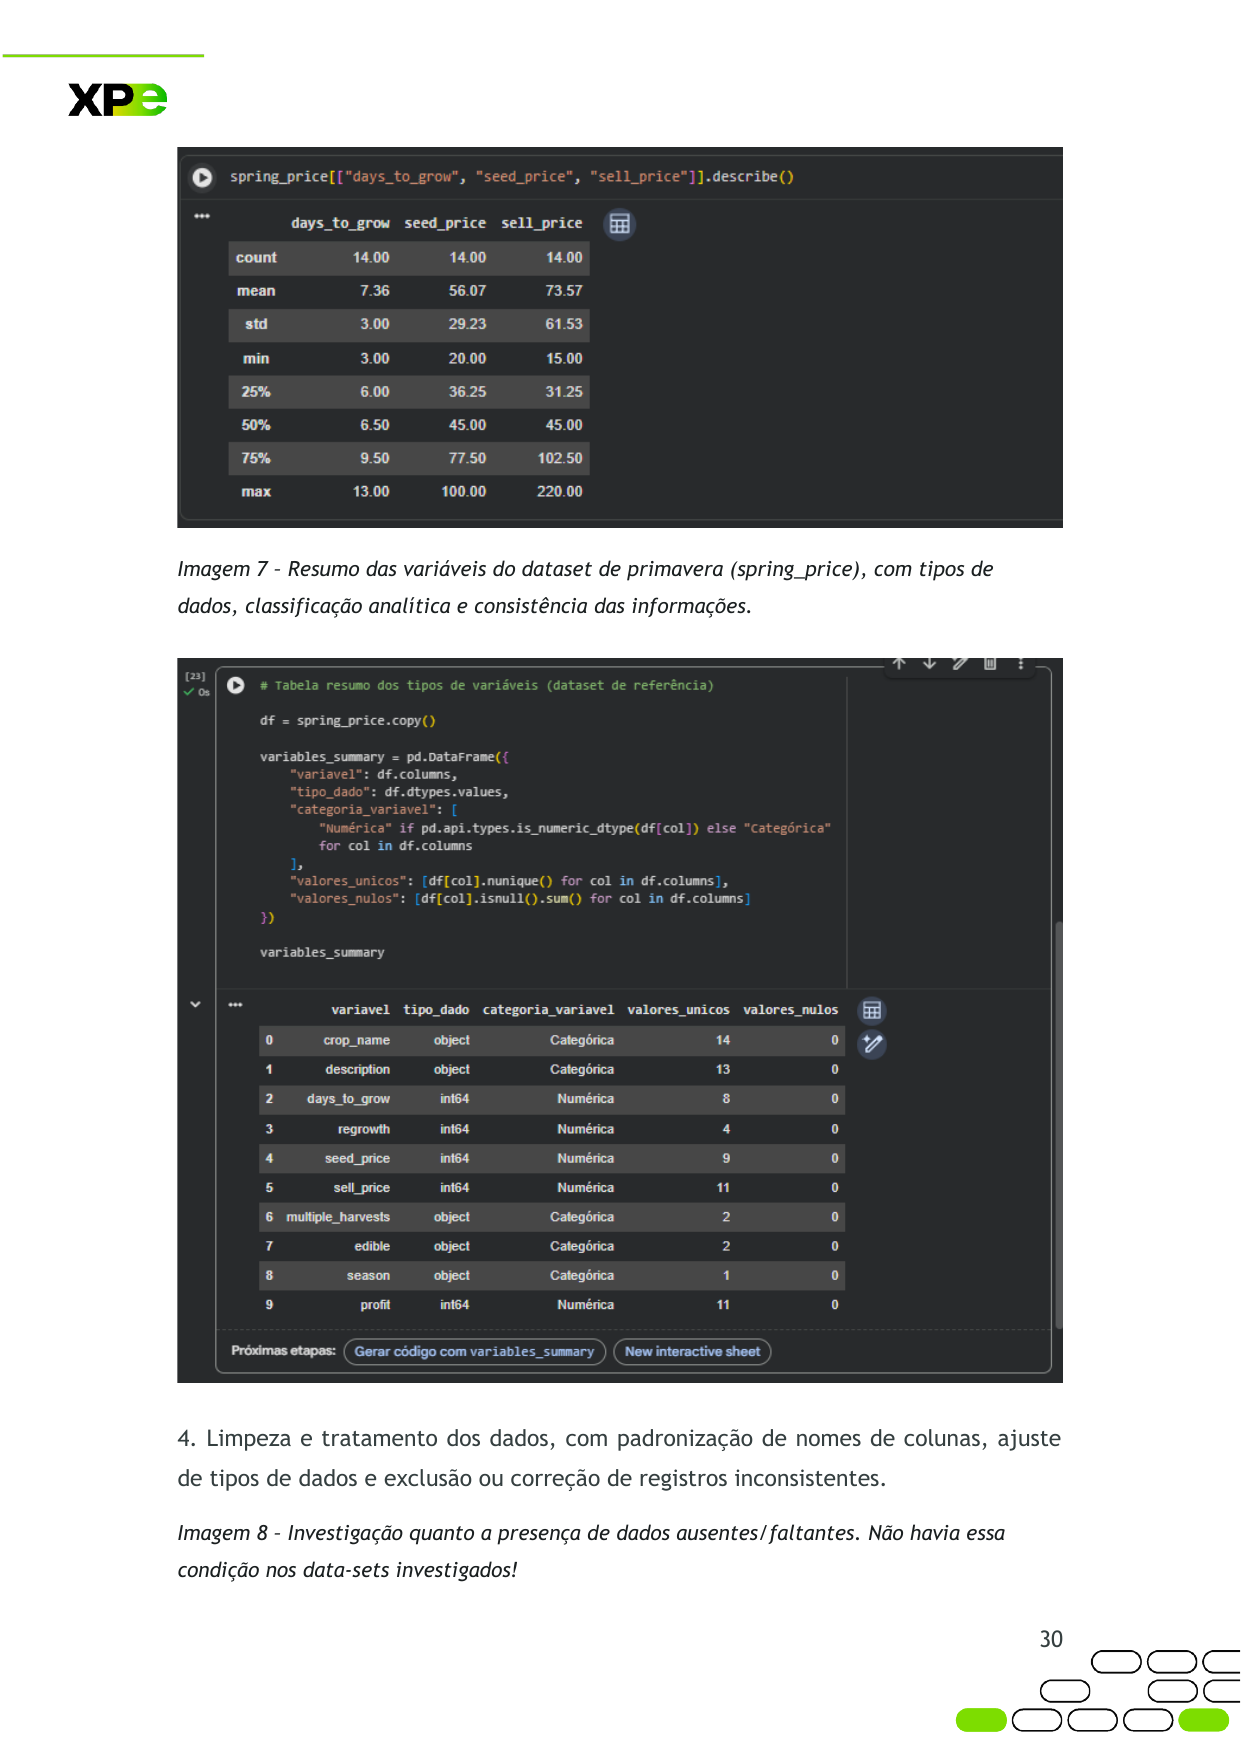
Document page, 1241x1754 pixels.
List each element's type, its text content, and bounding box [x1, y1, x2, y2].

picture [177, 658, 1063, 1383]
picture [2, 51, 1063, 528]
text 4. Limpeza e tratamento dos dados, com padronização de nomes de colunas, ajuste de tipos de dados e exclusão ou correção de registros inconsistentes. [177, 1425, 1063, 1491]
text Imagem 8 – Investigação quanto a presença de dados ausentes/faltantes. Não havia essa condição nos data-sets investigados! [177, 1521, 1063, 1582]
text Imagem 7 – Resumo das variáveis do dataset de primavera (spring_price), com tipos de dados, classificação analítica e consistência das informações. [177, 557, 1063, 618]
picture [955, 1650, 1241, 1732]
